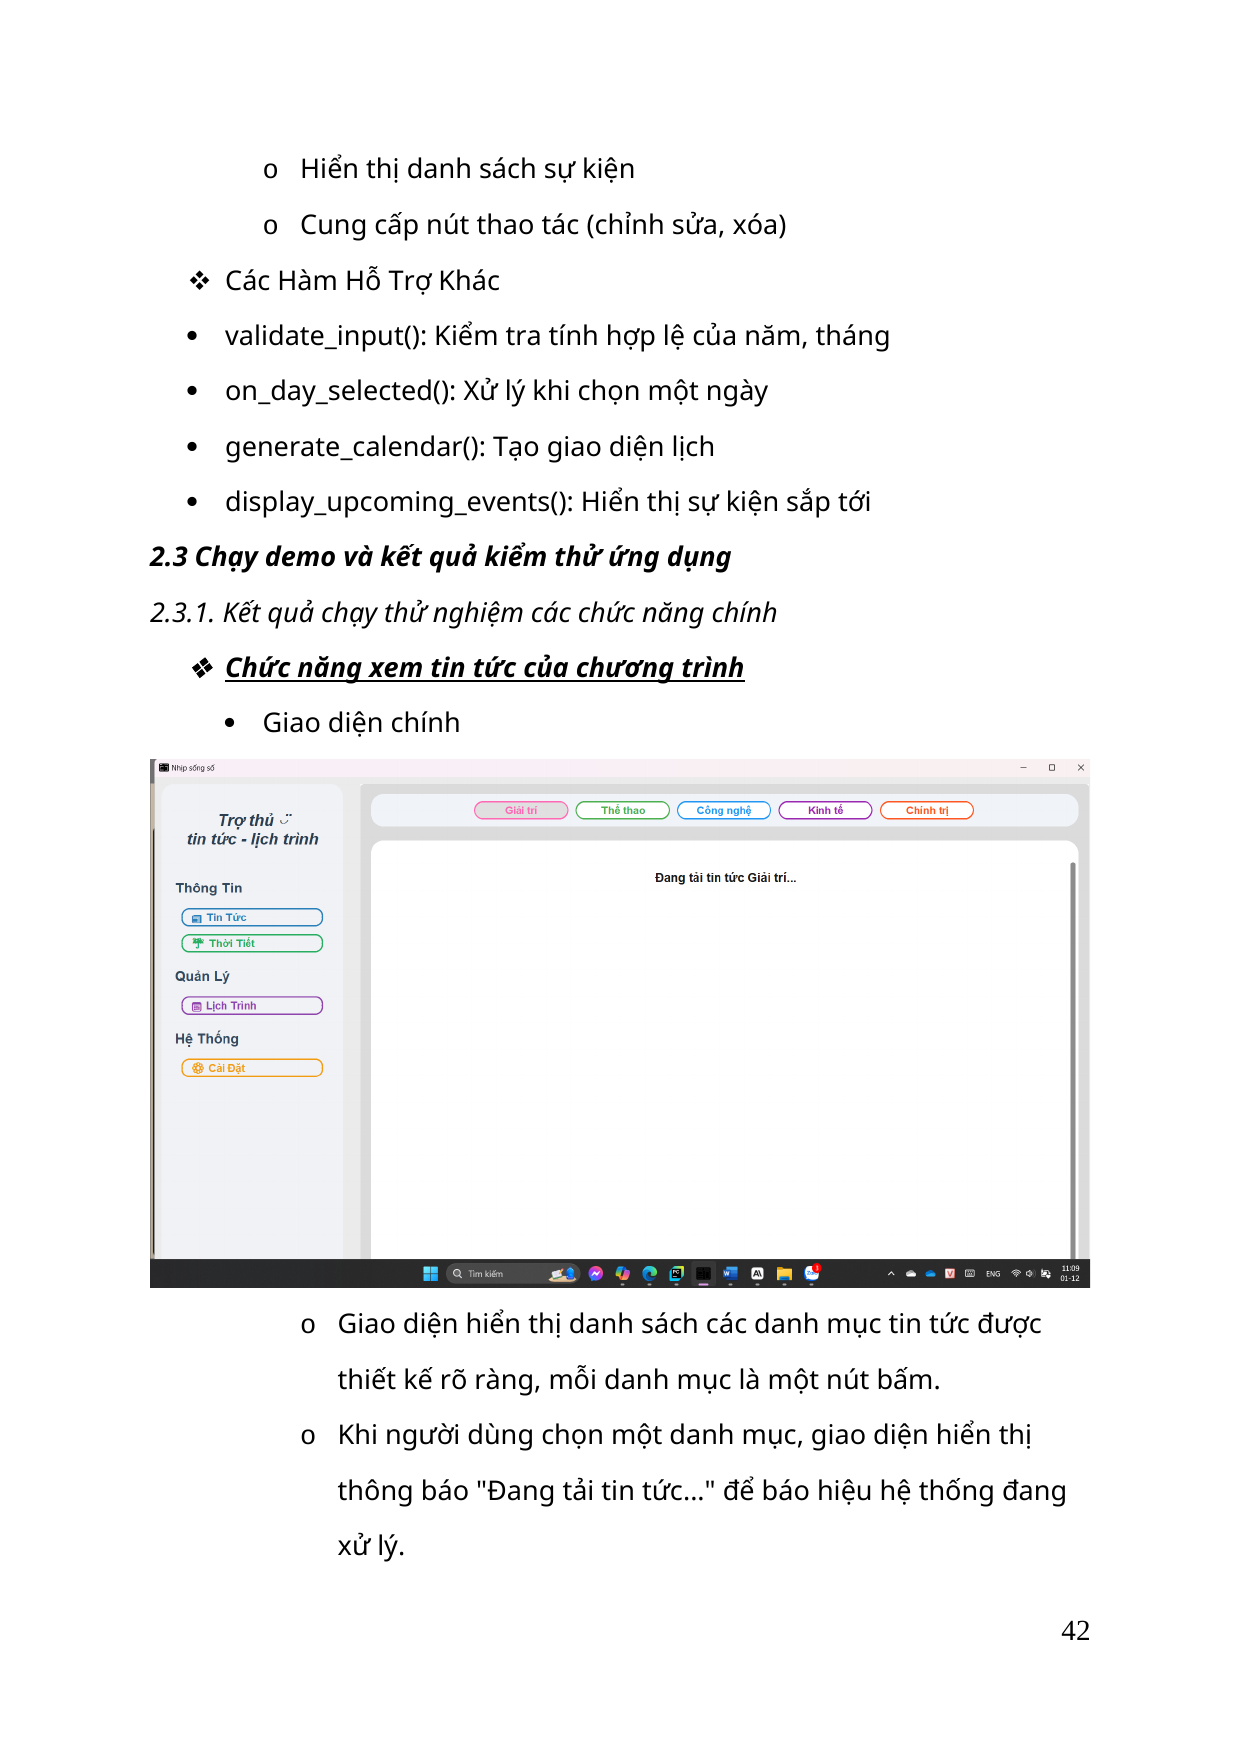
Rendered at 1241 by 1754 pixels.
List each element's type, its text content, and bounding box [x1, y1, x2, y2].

subtitle 2.3.1. Kết quả chạy thử nghiệm các chức năng chính [150, 593, 1090, 630]
subtitle 2.3 Chạy demo và kết quả kiểm thử ứng dụng [150, 538, 1090, 575]
list generate_calendar(): Tạo giao diện lịch [187, 427, 1090, 464]
list Chức năng xem tin tức của chương trình [187, 648, 1090, 685]
list display_upcoming_events(): Hiển thị sự kiện sắp tới [187, 482, 1090, 519]
list Hiển thị danh sách sự kiện [262, 150, 1090, 187]
list validate_input(): Kiểm tra tính hợp lệ của năm, tháng [187, 317, 1090, 353]
list Khi người dùng chọn một danh mục, giao diện hiển thị thông báo "Đang tải tin tức..." để báo hiệu hệ thống đang xử lý. [300, 1416, 1090, 1563]
list Các Hàm Hỗ Trợ Khác [187, 261, 1090, 298]
list on_day_selected(): Xử lý khi chọn một ngày [187, 372, 1090, 409]
list Giao diện hiển thị danh sách các danh mục tin tức được thiết kế rõ ràng, mỗi danh mục là một nút bấm. [300, 1305, 1090, 1397]
picture [150, 759, 1091, 1288]
list Giao diện chính [225, 704, 1090, 741]
list Cung cấp nút thao tác (chỉnh sửa, xóa) [262, 206, 1090, 243]
